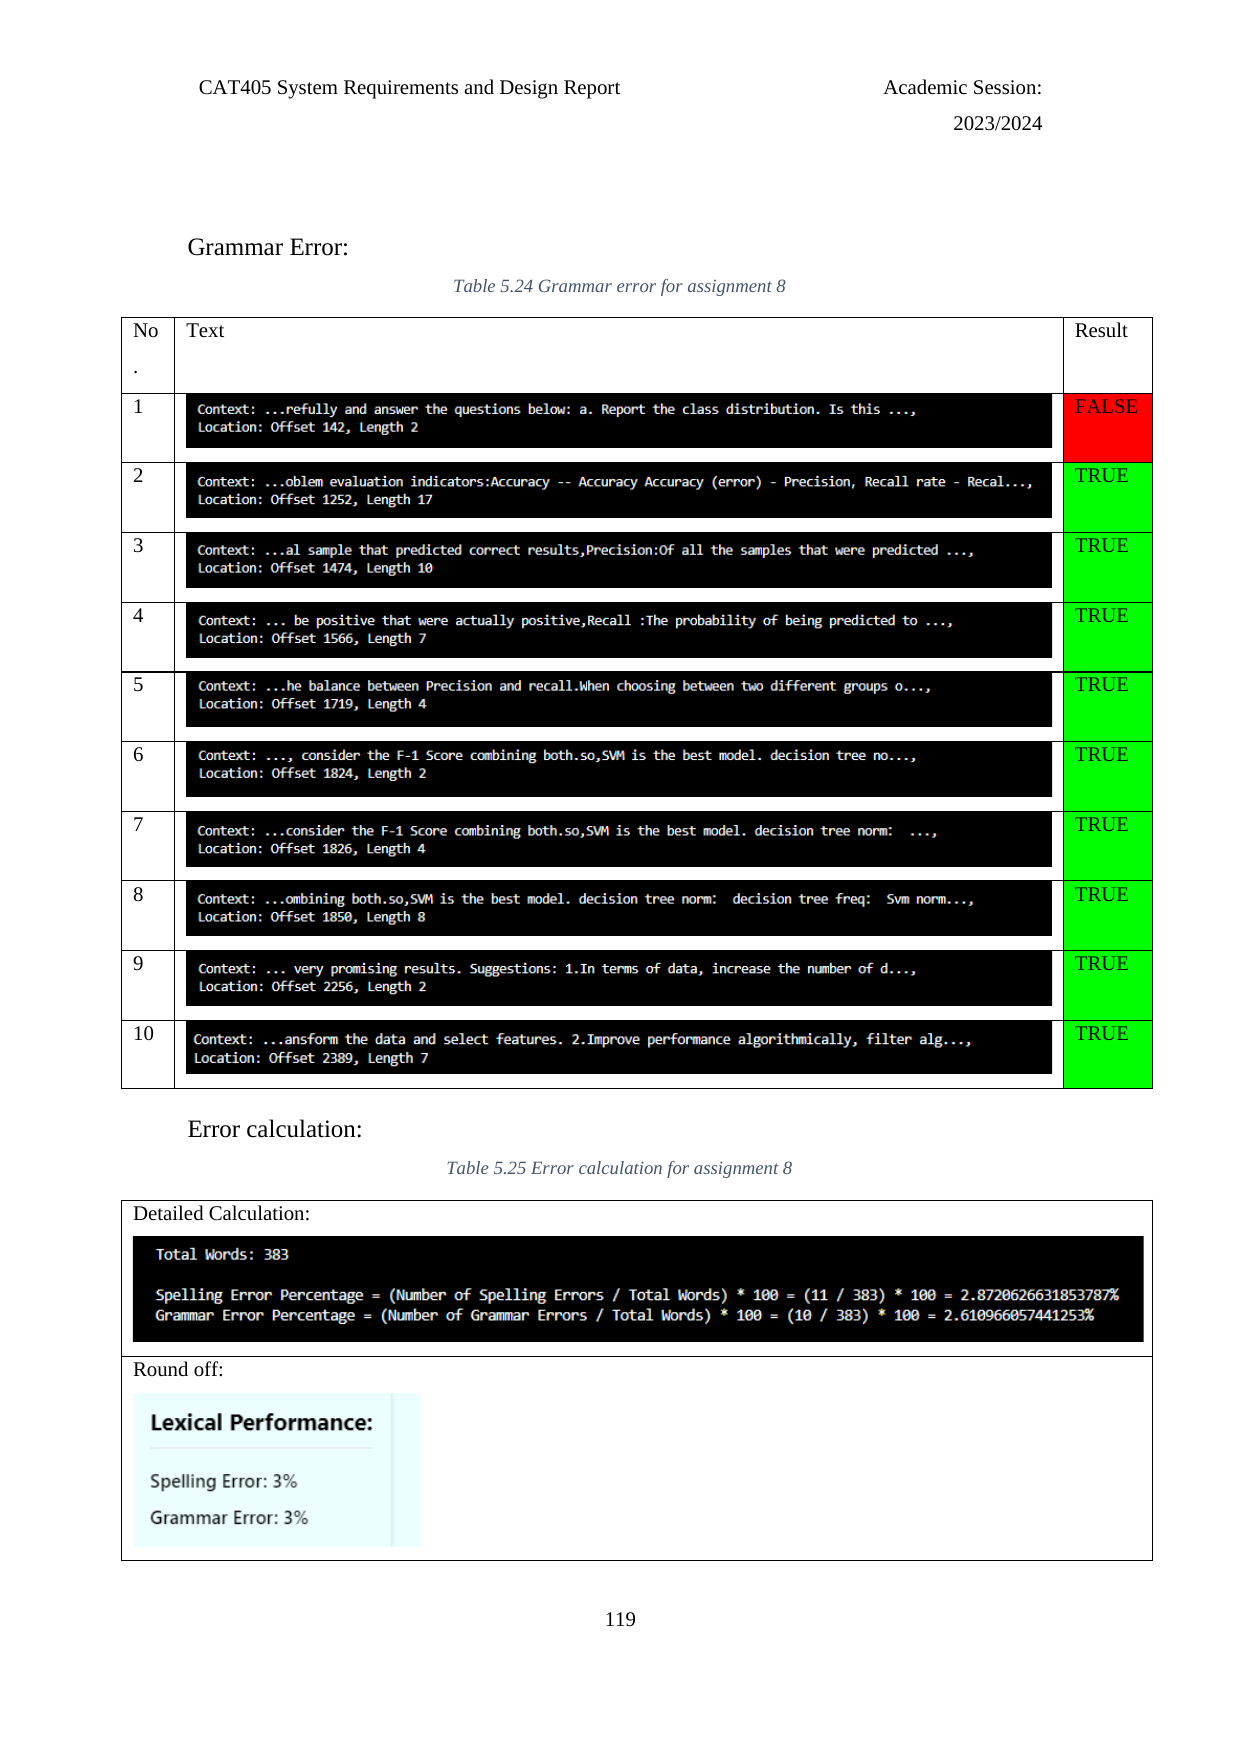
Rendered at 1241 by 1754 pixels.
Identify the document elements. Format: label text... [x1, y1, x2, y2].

table_cell 2 [122, 463, 174, 532]
picture [186, 881, 1052, 936]
table_cell TRUE [1064, 812, 1152, 880]
table_header Text [175, 318, 1063, 393]
table_cell TRUE [1064, 881, 1152, 950]
text Error calculation: [187, 1114, 1053, 1143]
table_cell TRUE [1064, 1021, 1152, 1088]
picture [186, 1020, 1053, 1074]
table_cell 6 [122, 742, 174, 811]
table_cell [175, 463, 1063, 532]
picture [132, 1393, 422, 1547]
table_cell 3 [122, 533, 174, 602]
picture [132, 1236, 1144, 1342]
table_header No. [122, 318, 174, 393]
table_cell 8 [122, 881, 174, 950]
picture [186, 533, 1052, 588]
table_cell [175, 812, 1063, 880]
table_cell TRUE [1064, 533, 1152, 602]
table_cell [175, 603, 1063, 671]
table_header Detailed Calculation: [122, 1201, 1152, 1356]
table_header Result [1064, 318, 1152, 393]
table_cell 9 [122, 951, 174, 1020]
table_cell 1 [122, 394, 174, 462]
table_cell TRUE [1064, 603, 1152, 671]
table_cell [175, 742, 1063, 811]
table_cell [175, 881, 1063, 950]
table_cell 4 [122, 603, 174, 671]
table_cell [175, 394, 1063, 462]
table_cell 5 [122, 673, 174, 741]
text Grammar Error: [187, 232, 1053, 260]
picture [186, 742, 1053, 797]
table_cell Round off: [122, 1357, 1152, 1560]
picture [186, 811, 1052, 867]
table_cell FALSE [1064, 394, 1152, 462]
table_cell TRUE [1064, 742, 1152, 811]
table_cell [175, 1021, 1063, 1088]
picture [186, 463, 1052, 518]
picture [186, 672, 1053, 727]
table_cell 7 [122, 812, 174, 880]
table_cell 10 [122, 1021, 174, 1088]
picture [186, 951, 1053, 1006]
picture [186, 393, 1053, 448]
table_cell [175, 533, 1063, 602]
table_cell [175, 951, 1063, 1020]
table_cell TRUE [1064, 463, 1152, 532]
table_cell TRUE [1064, 951, 1152, 1020]
picture [186, 602, 1053, 658]
table_cell TRUE [1064, 673, 1152, 741]
table_cell [175, 673, 1063, 741]
